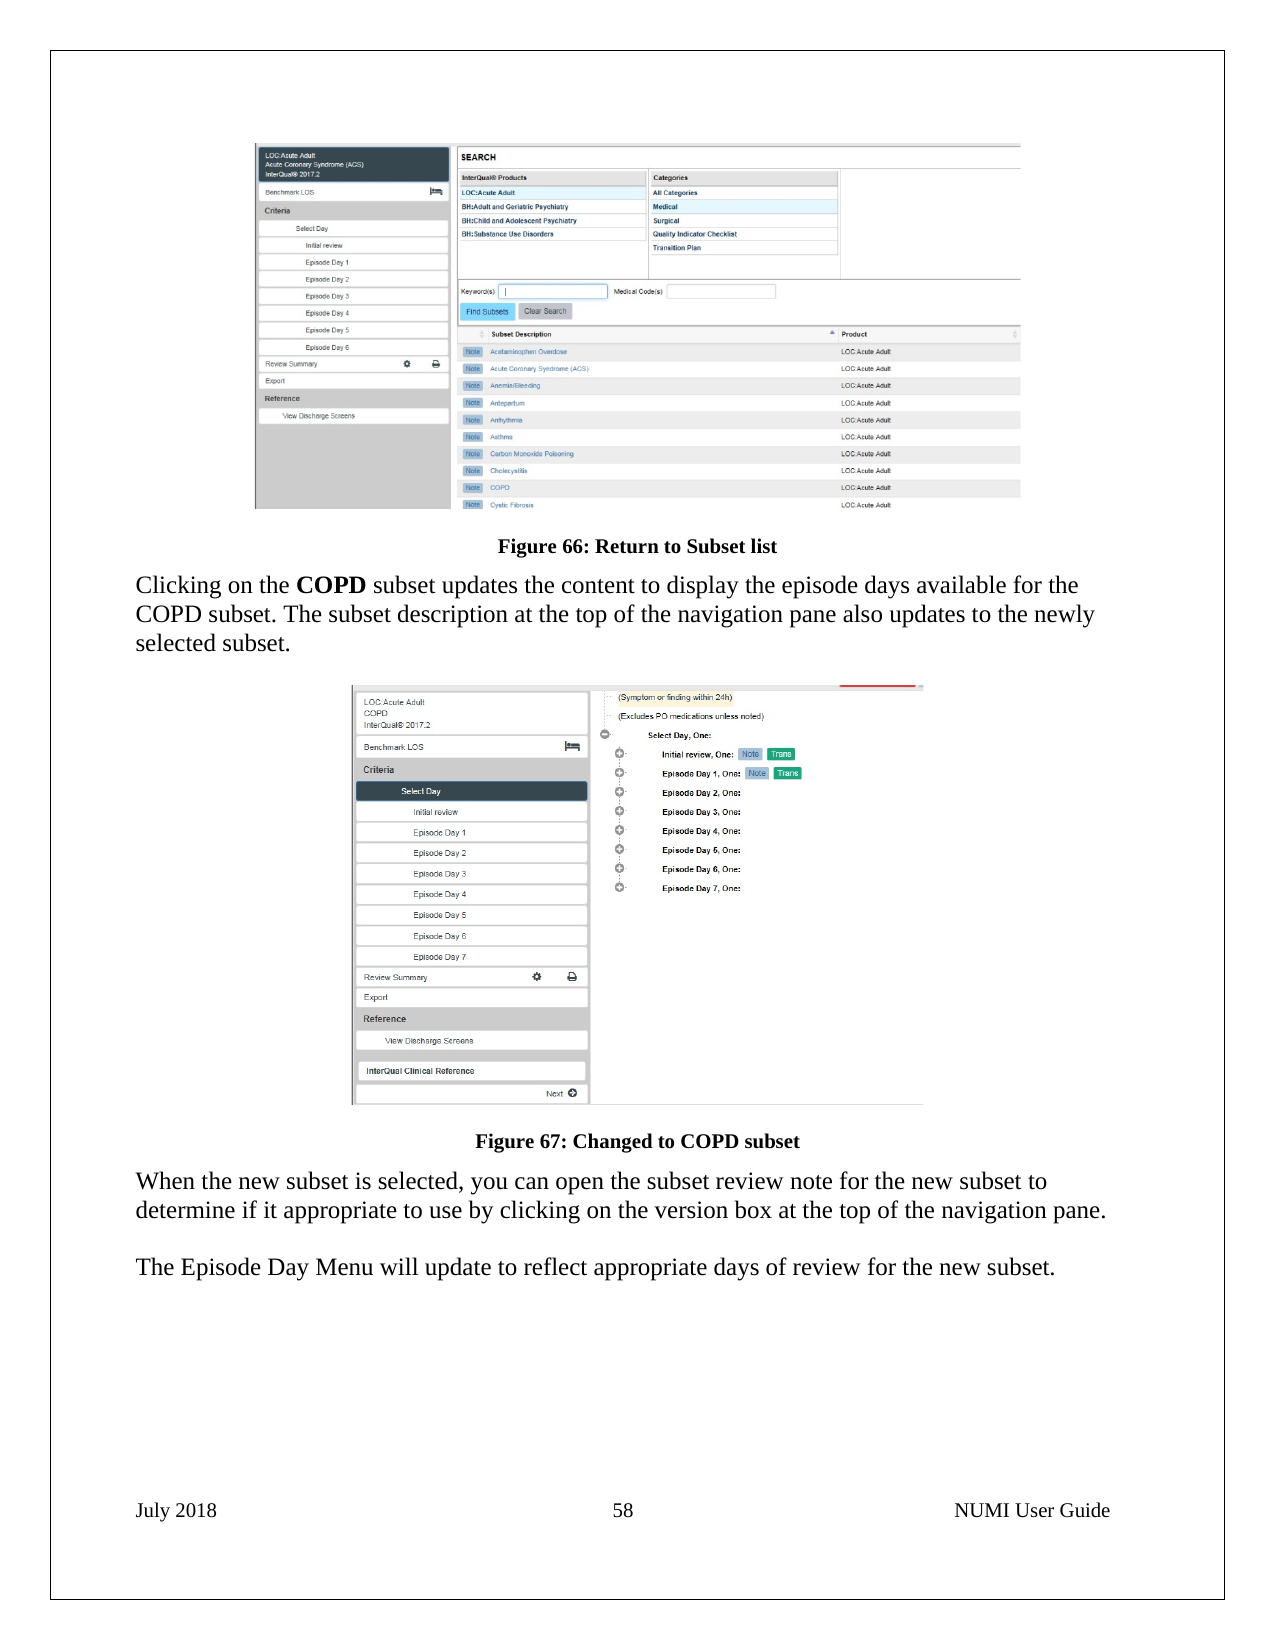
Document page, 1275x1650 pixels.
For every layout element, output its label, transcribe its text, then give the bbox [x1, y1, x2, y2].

picture [254, 143, 1021, 509]
text The Episode Day Menu will update to reflect appropriate days of review for the new subset. [135, 1252, 1139, 1281]
text Figure 67: Changed to COPD subset [135, 1129, 1139, 1153]
text When the new subset is selected, you can open the subset review note for the new subset to determine if it appropriate to use by clicking on the version box at the top of the navigation pane. [135, 1166, 1139, 1223]
picture [351, 685, 924, 1105]
text Clicking on the COPD subset updates the content to display the episode days available for the COPD subset. The subset description at the top of the navigation pane also updates to the newly selected subset. [135, 570, 1139, 657]
text Figure 66: Return to Subset list [135, 534, 1139, 558]
